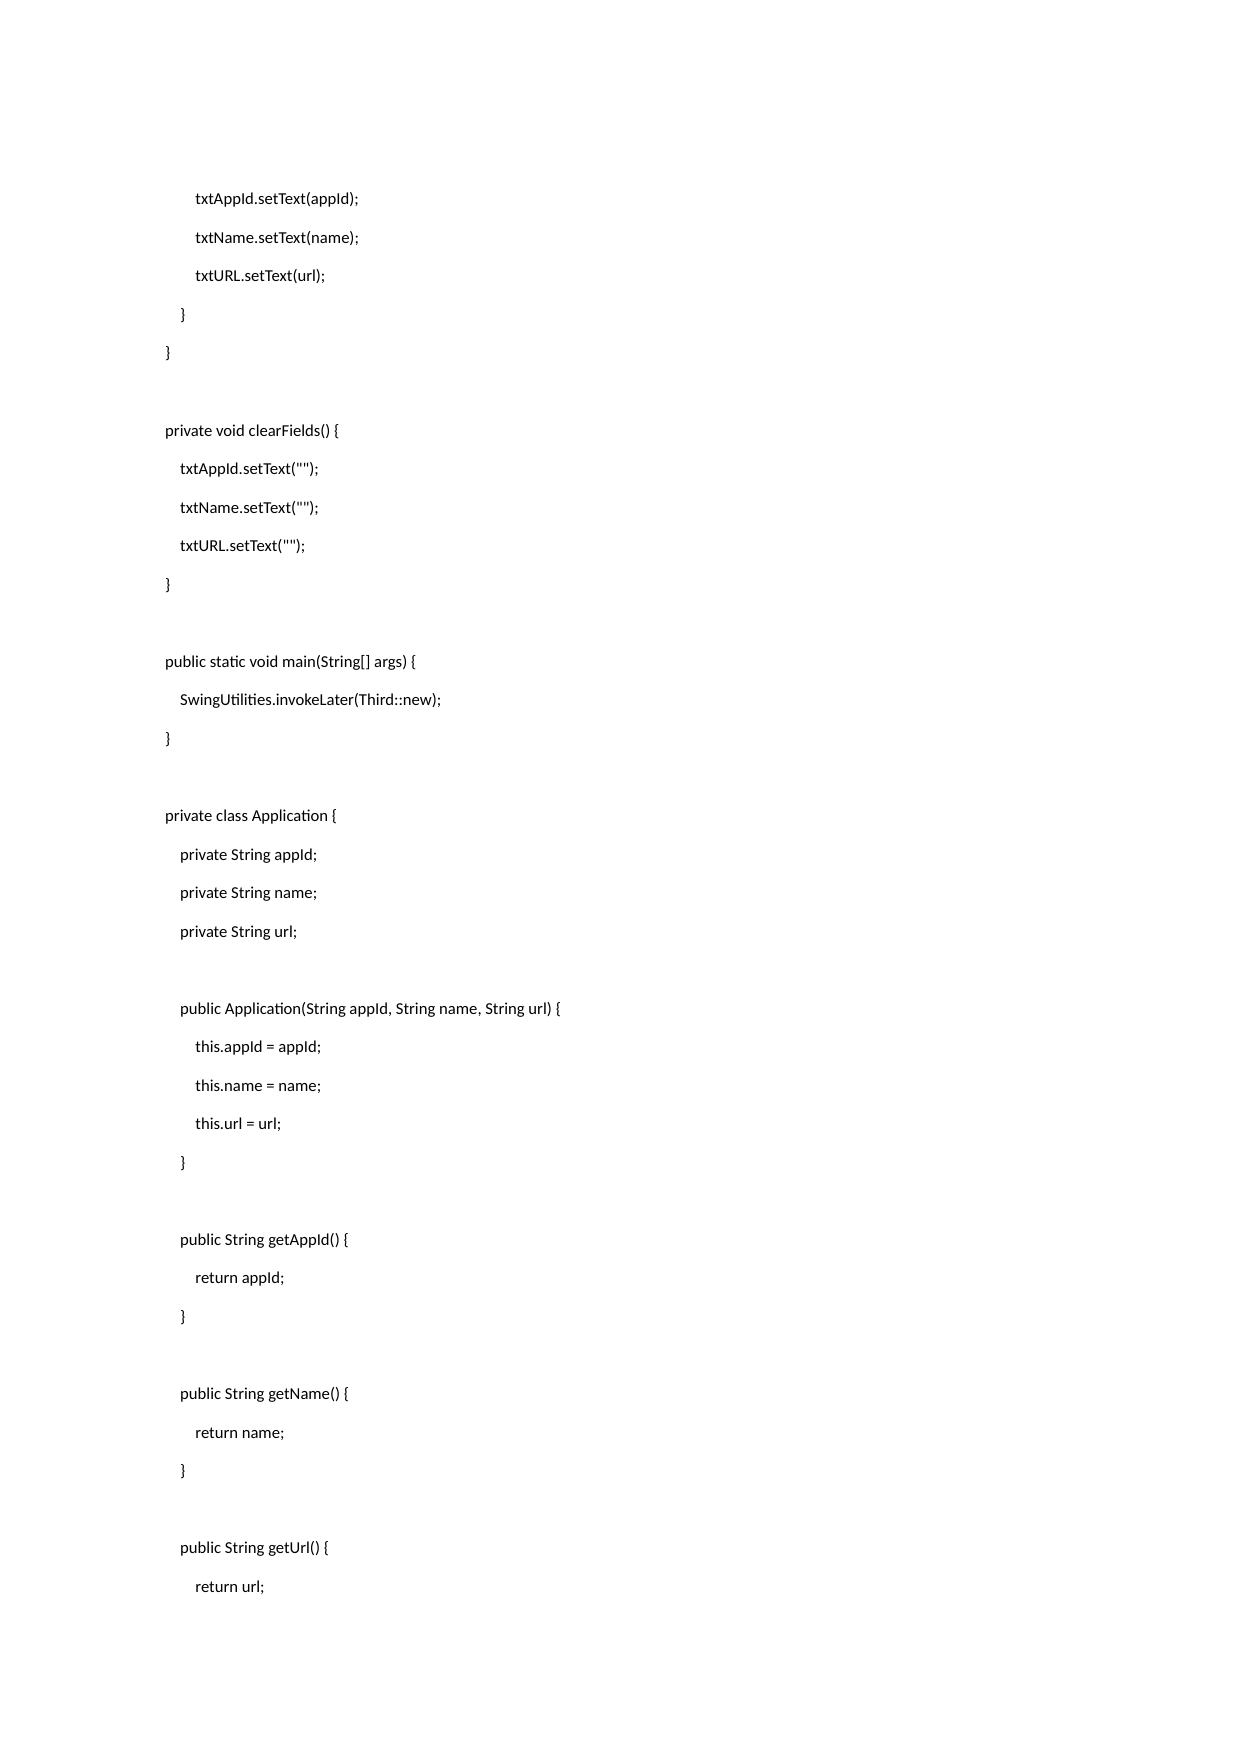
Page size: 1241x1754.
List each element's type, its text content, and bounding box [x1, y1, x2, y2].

text return url; [150, 1576, 1090, 1596]
text SwingUtilities.invokeLater(Third::new); [150, 689, 1090, 710]
text this.name = name; [150, 1075, 1090, 1095]
text } [150, 574, 1090, 594]
text } [150, 1152, 1090, 1172]
text } [150, 343, 1090, 363]
text } [150, 1460, 1090, 1481]
text private void clearFields() { [150, 420, 1090, 440]
text public String getAppId() { [150, 1229, 1090, 1249]
text public String getName() { [150, 1383, 1090, 1404]
text txtURL.setText(""); [150, 535, 1090, 556]
text private String name; [150, 882, 1090, 903]
text this.appId = appId; [150, 1036, 1090, 1057]
text } [150, 304, 1090, 324]
text txtURL.setText(url); [150, 266, 1090, 286]
text txtName.setText(""); [150, 497, 1090, 517]
text private String appId; [150, 844, 1090, 864]
text private class Application { [150, 805, 1090, 826]
text txtAppId.setText(appId); [150, 188, 1090, 209]
text } [150, 728, 1090, 748]
text return appId; [150, 1268, 1090, 1288]
text return name; [150, 1422, 1090, 1442]
text txtAppId.setText(""); [150, 458, 1090, 479]
text public Application(String appId, String name, String url) { [150, 998, 1090, 1018]
text txtName.setText(name); [150, 227, 1090, 247]
text this.url = url; [150, 1113, 1090, 1134]
text private String url; [150, 921, 1090, 941]
text } [150, 1306, 1090, 1327]
text public String getUrl() { [150, 1537, 1090, 1558]
text public static void main(String[] args) { [150, 651, 1090, 671]
